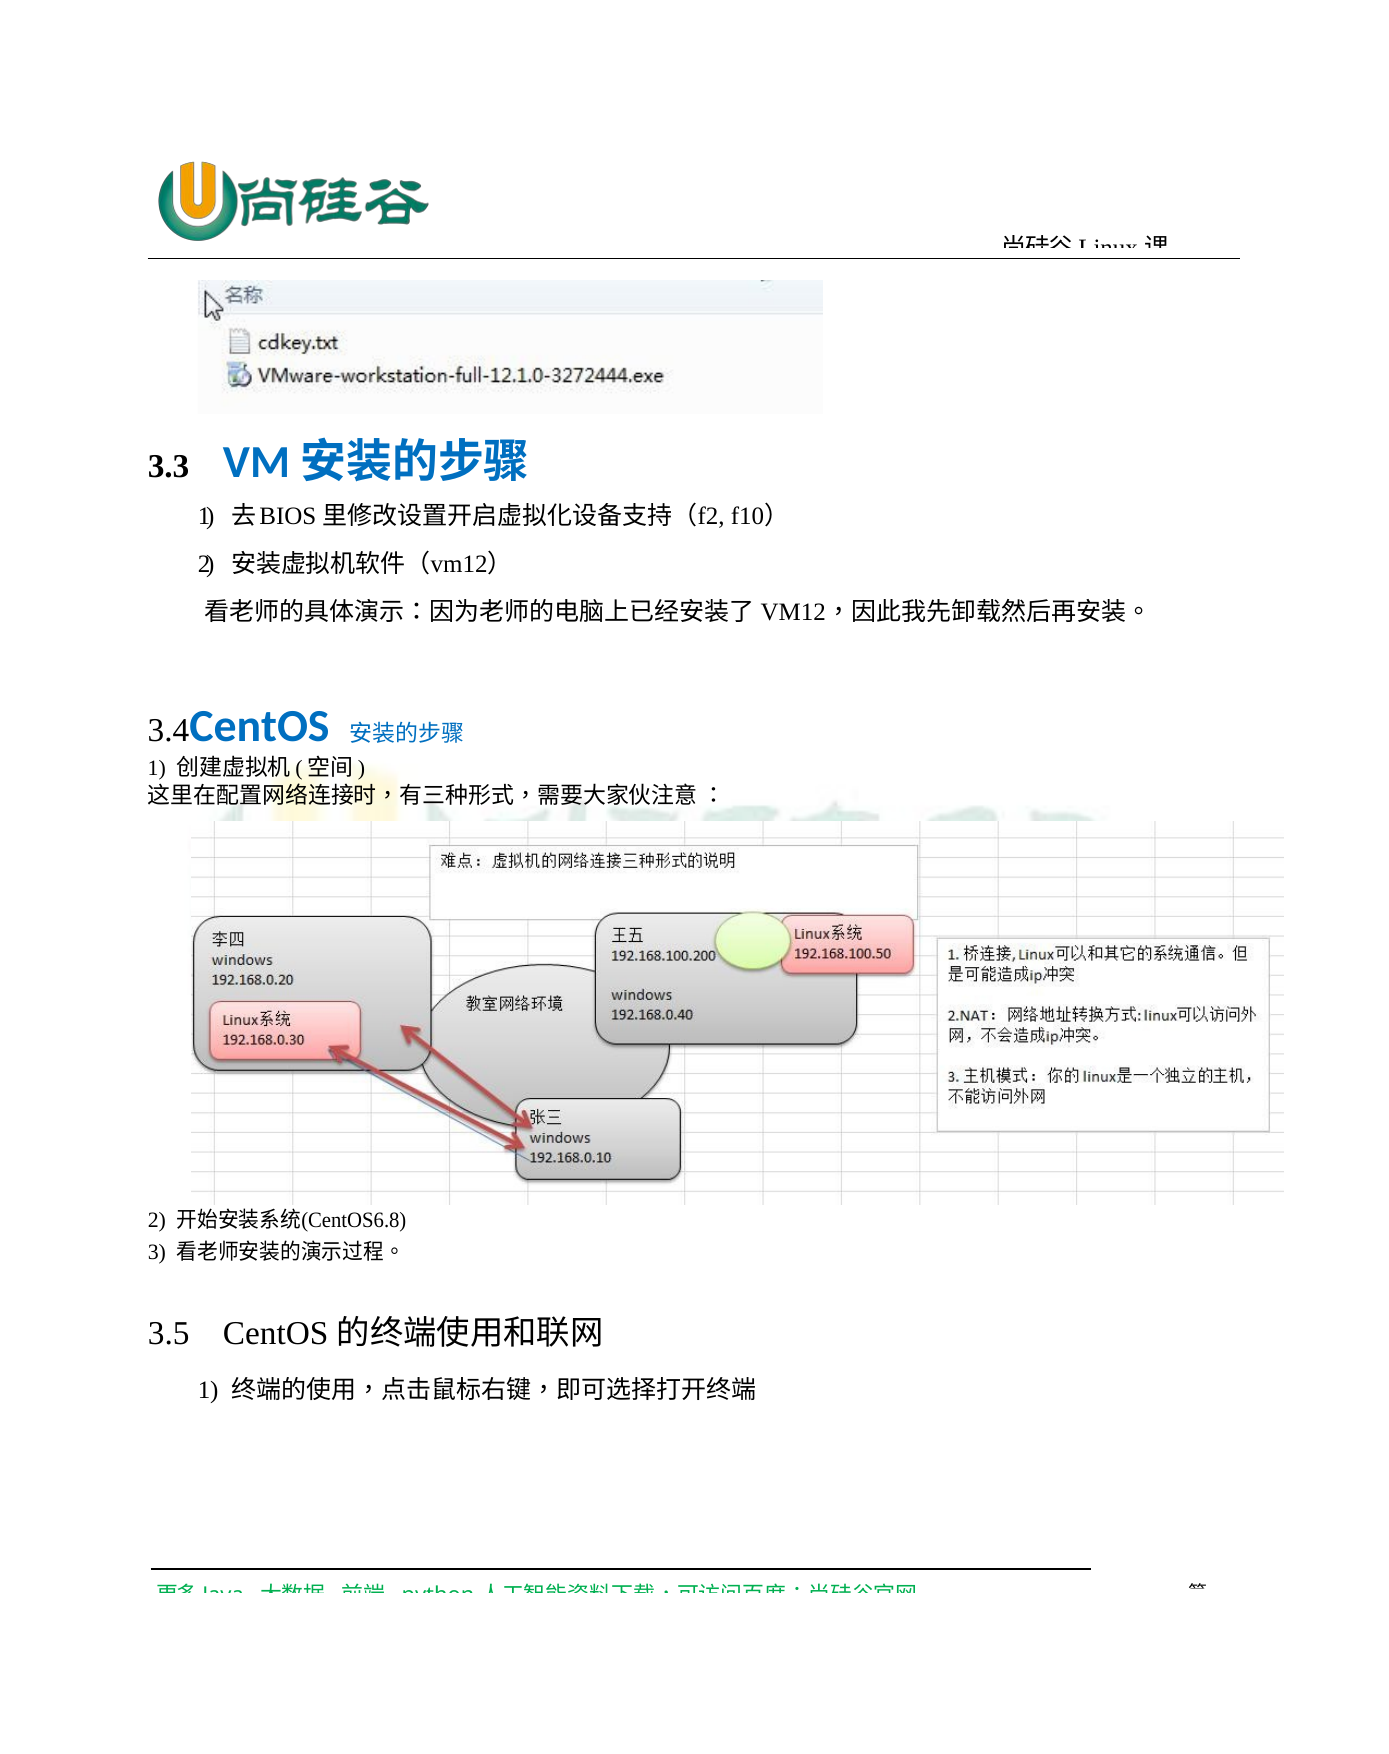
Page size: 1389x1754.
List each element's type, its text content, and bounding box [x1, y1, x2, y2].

subtitle VM 安装的步骤 [148, 428, 1295, 490]
list 去 BIOS 里修改设置开启虚拟化设备支持（f2, f10） [198, 498, 1295, 532]
text 看老师的具体演示：因为老师的电脑上已经安装了 VM12，因此我先卸载然后再安装。 [204, 594, 1295, 628]
picture [197, 280, 823, 414]
subtitle CentOS 的终端使用和联网 [148, 1309, 1295, 1354]
list 安装虚拟机软件（vm12） [198, 546, 1295, 580]
list 看老师安装的演示过程。 [148, 1236, 1295, 1266]
list 终端的使用，点击鼠标右键，即可选择打开终端 [198, 1372, 1295, 1406]
list 开始安装系统(CentOS6.8) [148, 695, 1295, 1234]
picture [147, 153, 436, 249]
